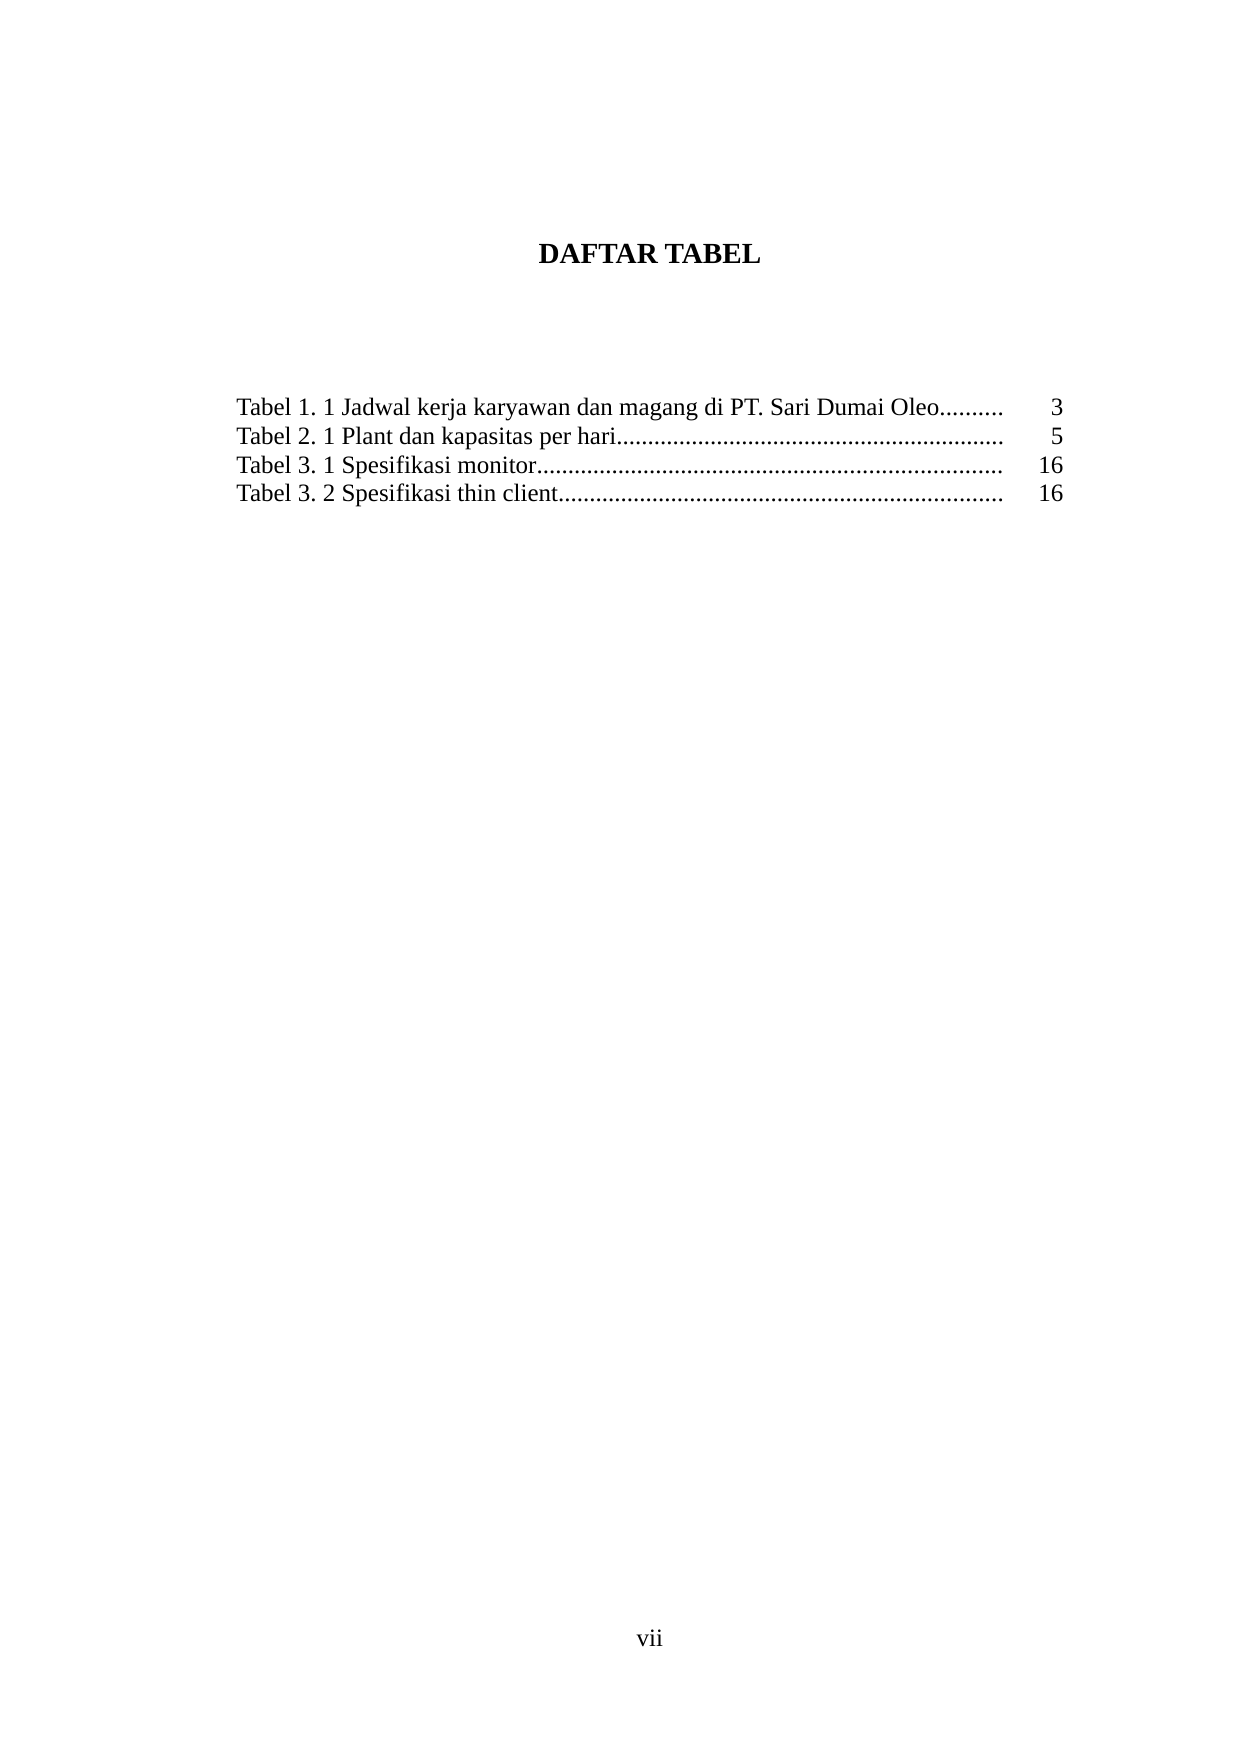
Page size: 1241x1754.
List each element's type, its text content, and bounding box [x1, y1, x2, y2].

text Tabel 2. 1 Plant dan kapasitas per hari 5 [236, 421, 1063, 450]
subtitle DAFTAR TABEL [236, 236, 1063, 270]
text Tabel 3. 2 Spesifikasi thin client 16 [236, 478, 1063, 507]
text Tabel 3. 1 Spesifikasi monitor 16 [236, 450, 1063, 478]
text Tabel 1. 1 Jadwal kerja karyawan dan magang di PT. Sari Dumai Oleo 3 [236, 392, 1063, 421]
